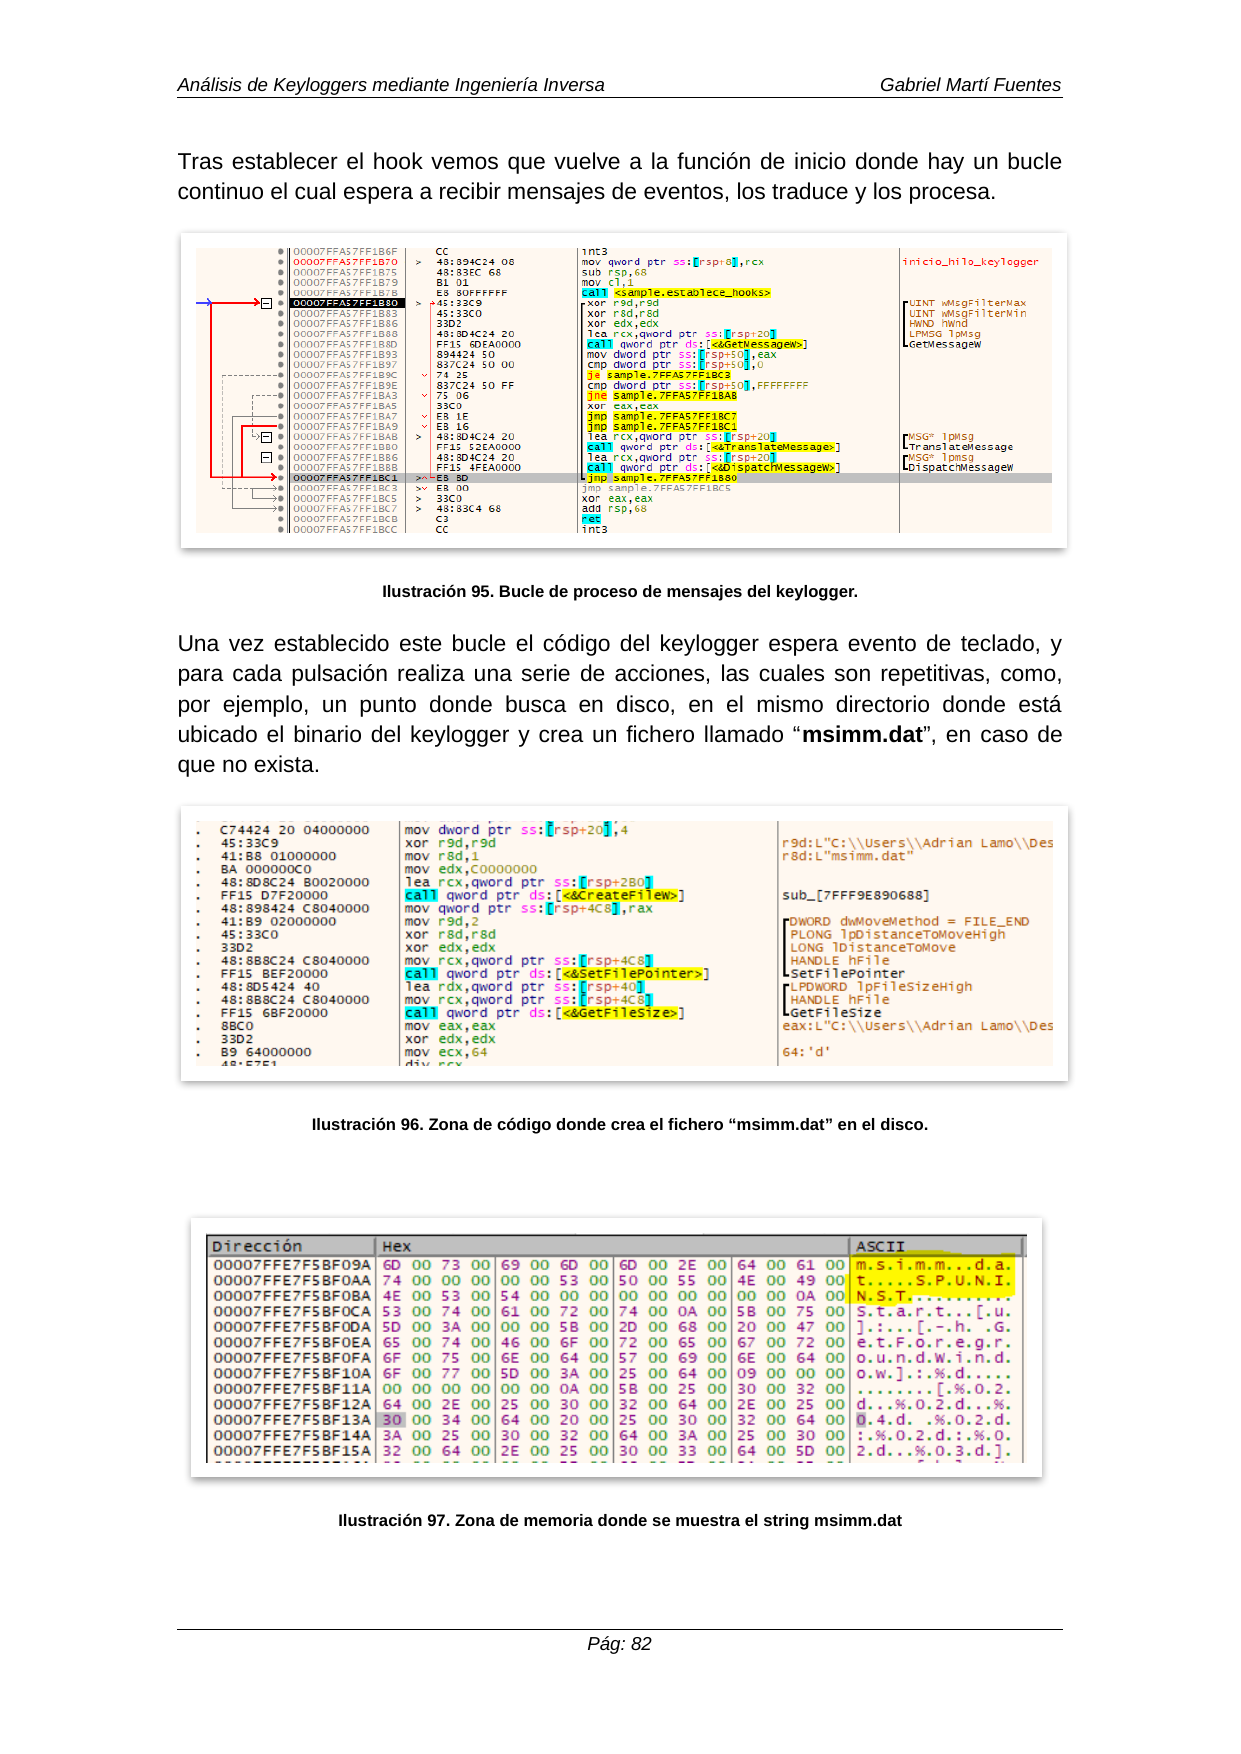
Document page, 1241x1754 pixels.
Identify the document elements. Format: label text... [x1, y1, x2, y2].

picture [196, 821, 1053, 1066]
picture [196, 248, 1052, 533]
text Una vez establecido este bucle el código del keylogger espera evento de teclado, y para cada pulsación realiza una serie de acciones, las cuales son repetitivas, como, por ejemplo, un punto donde busca en disco, en el mismo directorio donde está ubicado el binario del keylogger y crea un fichero llamado “msimm.dat”, en caso de que no exista. [177, 630, 1063, 777]
text Tras establecer el hook vemos que vuelve a la función de inicio donde hay un bucle continuo el cual espera a recibir mensajes de eventos, los traduce y los procesa. [177, 148, 1063, 204]
picture [206, 1233, 1027, 1463]
